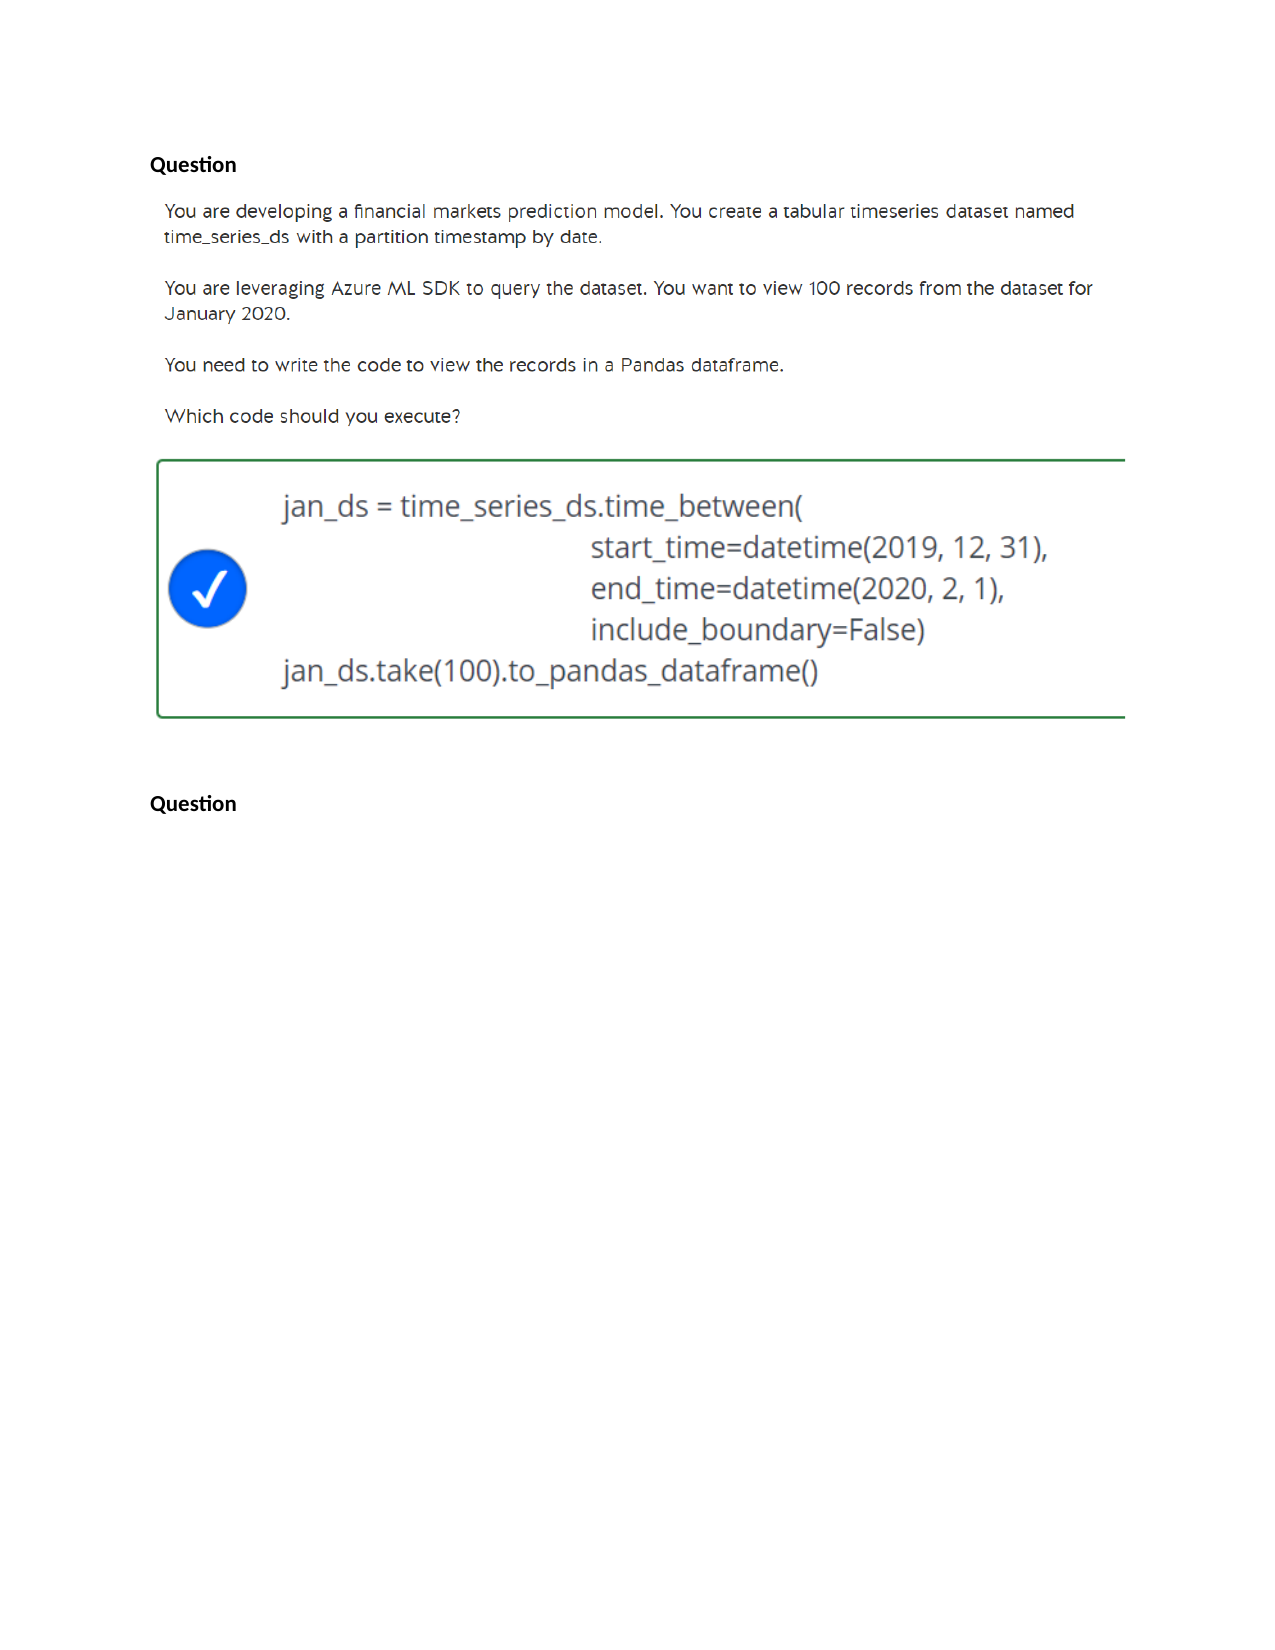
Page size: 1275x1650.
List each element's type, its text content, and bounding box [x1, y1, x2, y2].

text Question [150, 150, 1125, 178]
picture [150, 454, 1125, 724]
picture [150, 196, 1125, 436]
text Question [150, 789, 1125, 817]
